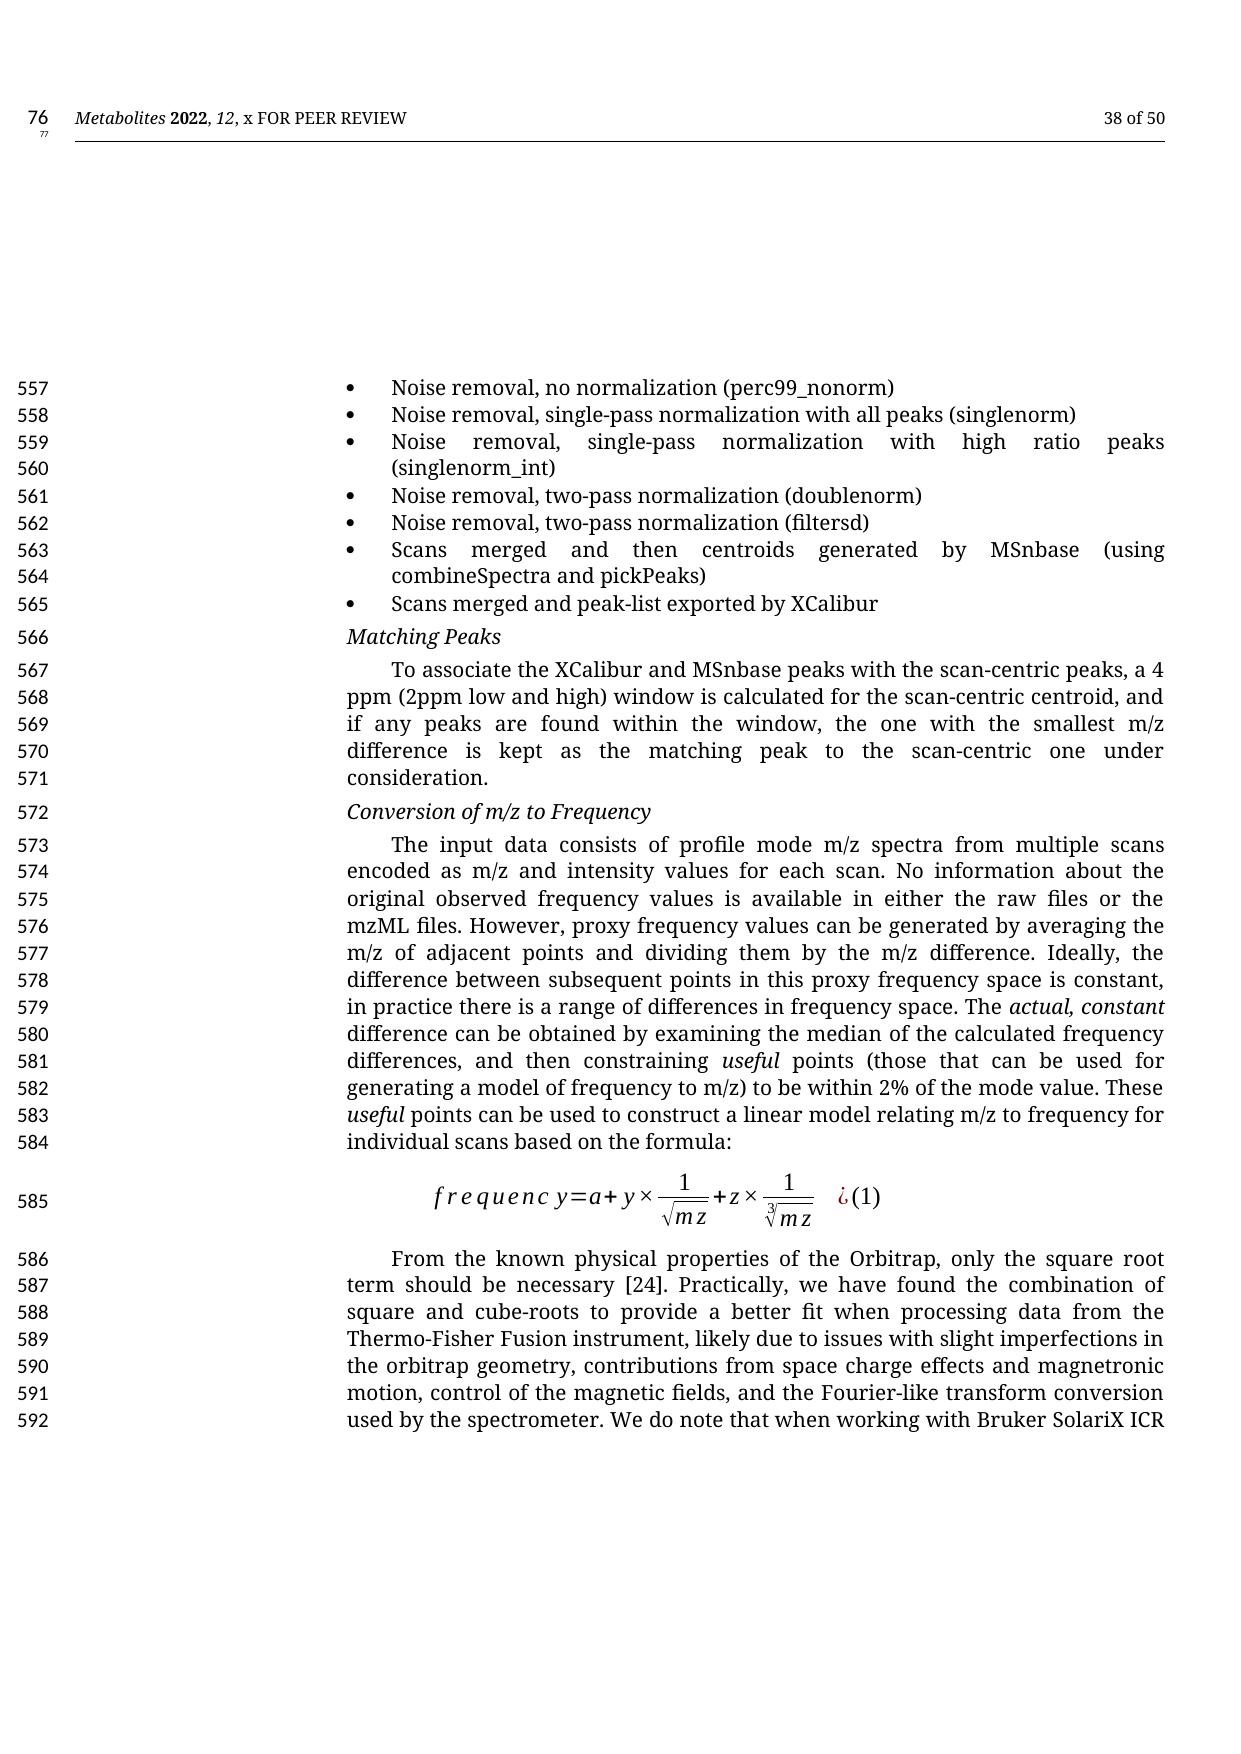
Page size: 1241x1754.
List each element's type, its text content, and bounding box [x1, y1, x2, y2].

text Noise removal, no normalization (perc99_nonorm) [347, 374, 1165, 401]
text Noise removal, single-pass normalization with high ratio peaks (singlenorm_int) [347, 428, 1165, 482]
text Noise removal, two-pass normalization (filtersd) [347, 509, 1165, 536]
text Noise removal, single-pass normalization with all peaks (singlenorm) [347, 401, 1165, 428]
text To associate the XCalibur and MSnbase peaks with the scan-centric peaks, a 4 ppm (2ppm low and high) window is calculated for the scan-centric centroid, and if any peaks are found within the window, the one with the smallest m/z difference is kept as the matching peak to the scan-centric one under consideration. [347, 656, 1165, 792]
text Scans merged and then centroids generated by MSnbase (using combineSpectra and pickPeaks) [347, 536, 1165, 590]
subtitle Matching Peaks [347, 623, 1165, 650]
text The input data consists of profile mode m/z spectra from multiple scans encoded as m/z and intensity values for each scan. No information about the original observed frequency values is available in either the raw files or the mzML files. However, proxy frequency values can be generated by averaging the m/z of adjacent points and dividing them by the m/z difference. Ideally, the difference between subsequent points in this proxy frequency space is constant, in practice there is a range of differences in frequency space. The actual, constant difference can be obtained by examining the median of the calculated frequency differences, and then constraining useful points (those that can be used for generating a model of frequency to m/z) to be within 2% of the mode value. These useful points can be used to construct a linear model relating m/z to frequency for individual scans based on the formula: [347, 831, 1165, 1156]
text Noise removal, two-pass normalization (doublenorm) [347, 482, 1165, 509]
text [347, 1244, 1165, 1434]
subtitle Conversion of m/z to Frequency [347, 798, 1165, 825]
text Scans merged and peak-list exported by XCalibur [347, 590, 1165, 617]
